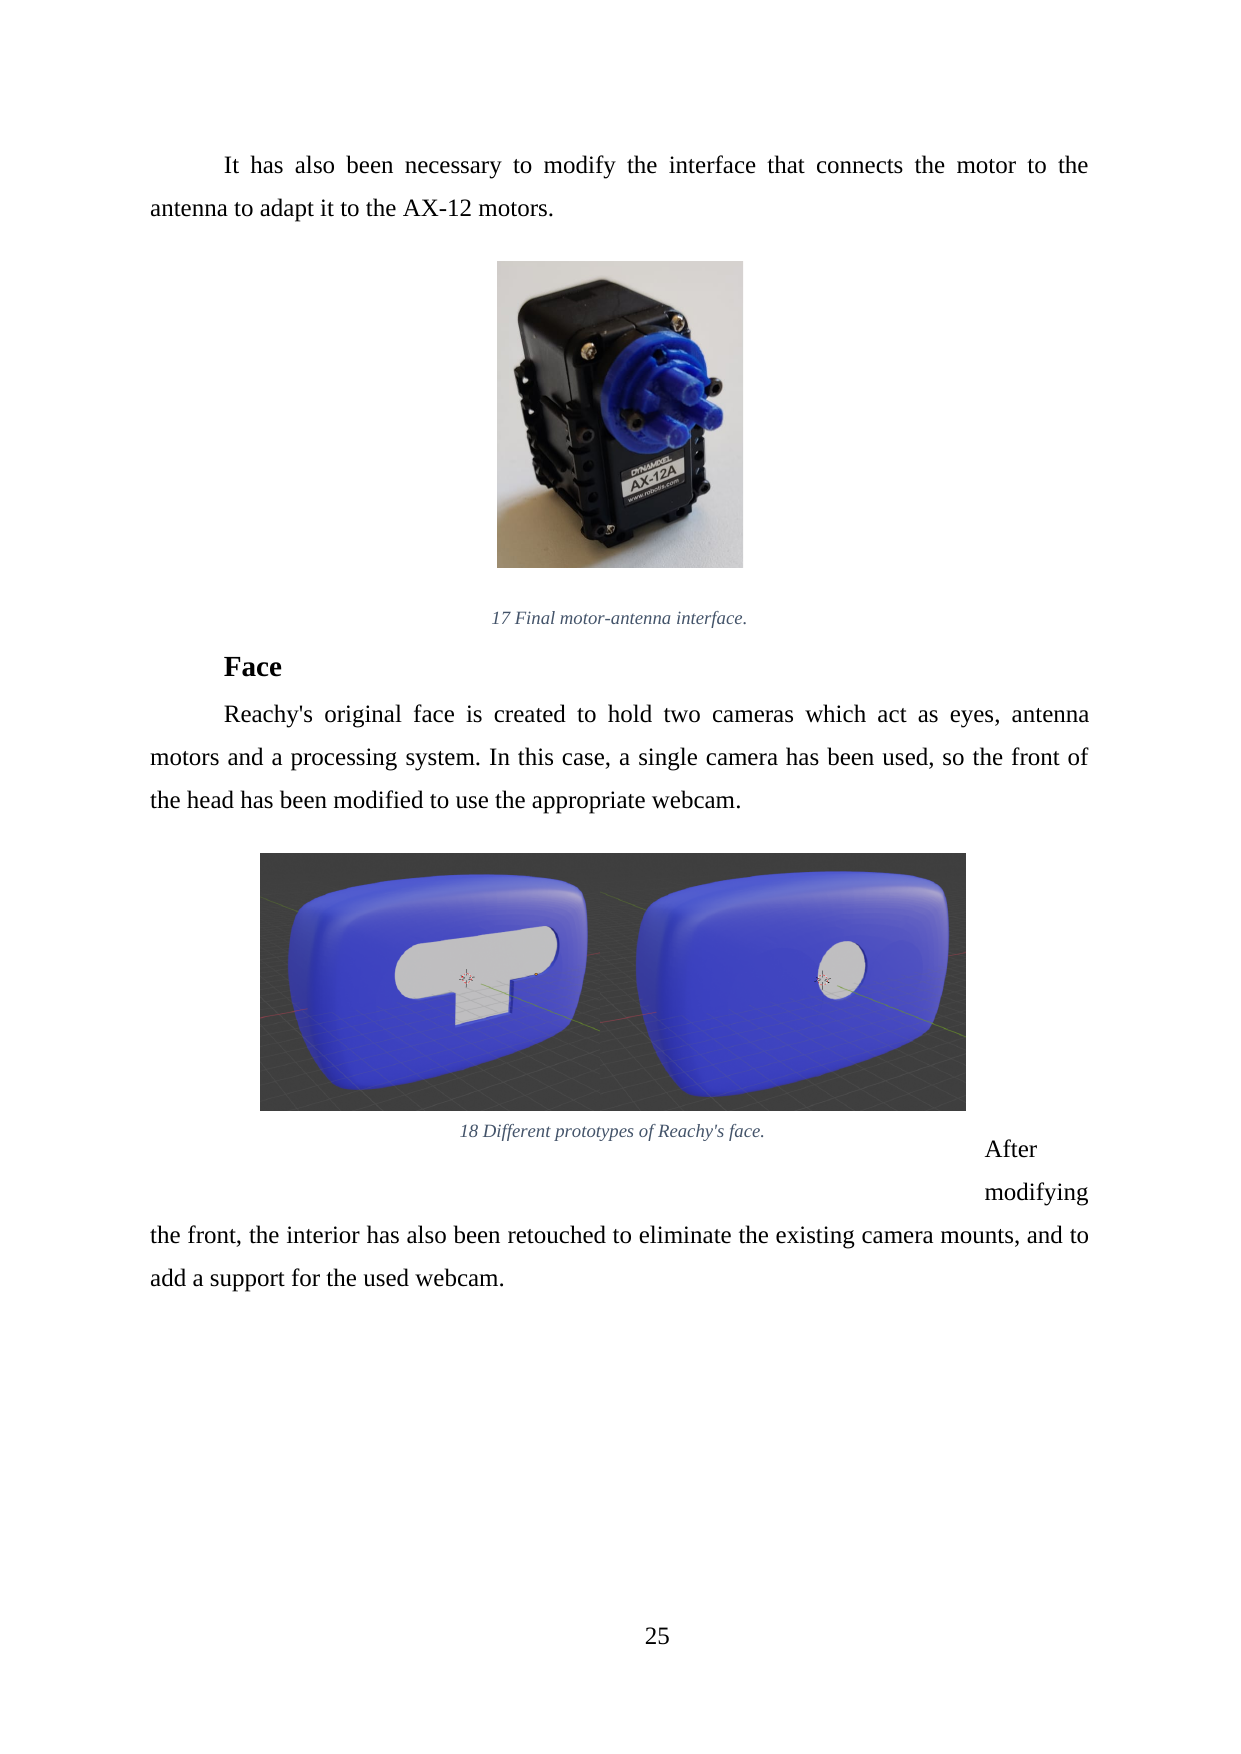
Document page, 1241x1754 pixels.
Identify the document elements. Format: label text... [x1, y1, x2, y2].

text After modifying the front, the interior has also been retouched to eliminate the existing camera mounts, and to add a support for the used webcam. [150, 1134, 1090, 1292]
text 17 Final motor-antenna interface. [150, 607, 1090, 628]
picture [260, 853, 966, 1111]
picture [497, 261, 744, 568]
subtitle Face [150, 649, 1090, 683]
text Reachy's original face is created to hold two cameras which act as eyes, antenna motors and a processing system. In this case, a single camera has been used, so the front of the head has been modified to use the appropriate webcam. [150, 699, 1090, 814]
text It has also been necessary to modify the interface that connects the motor to the antenna to adapt it to the AX-12 motors. [150, 150, 1090, 222]
